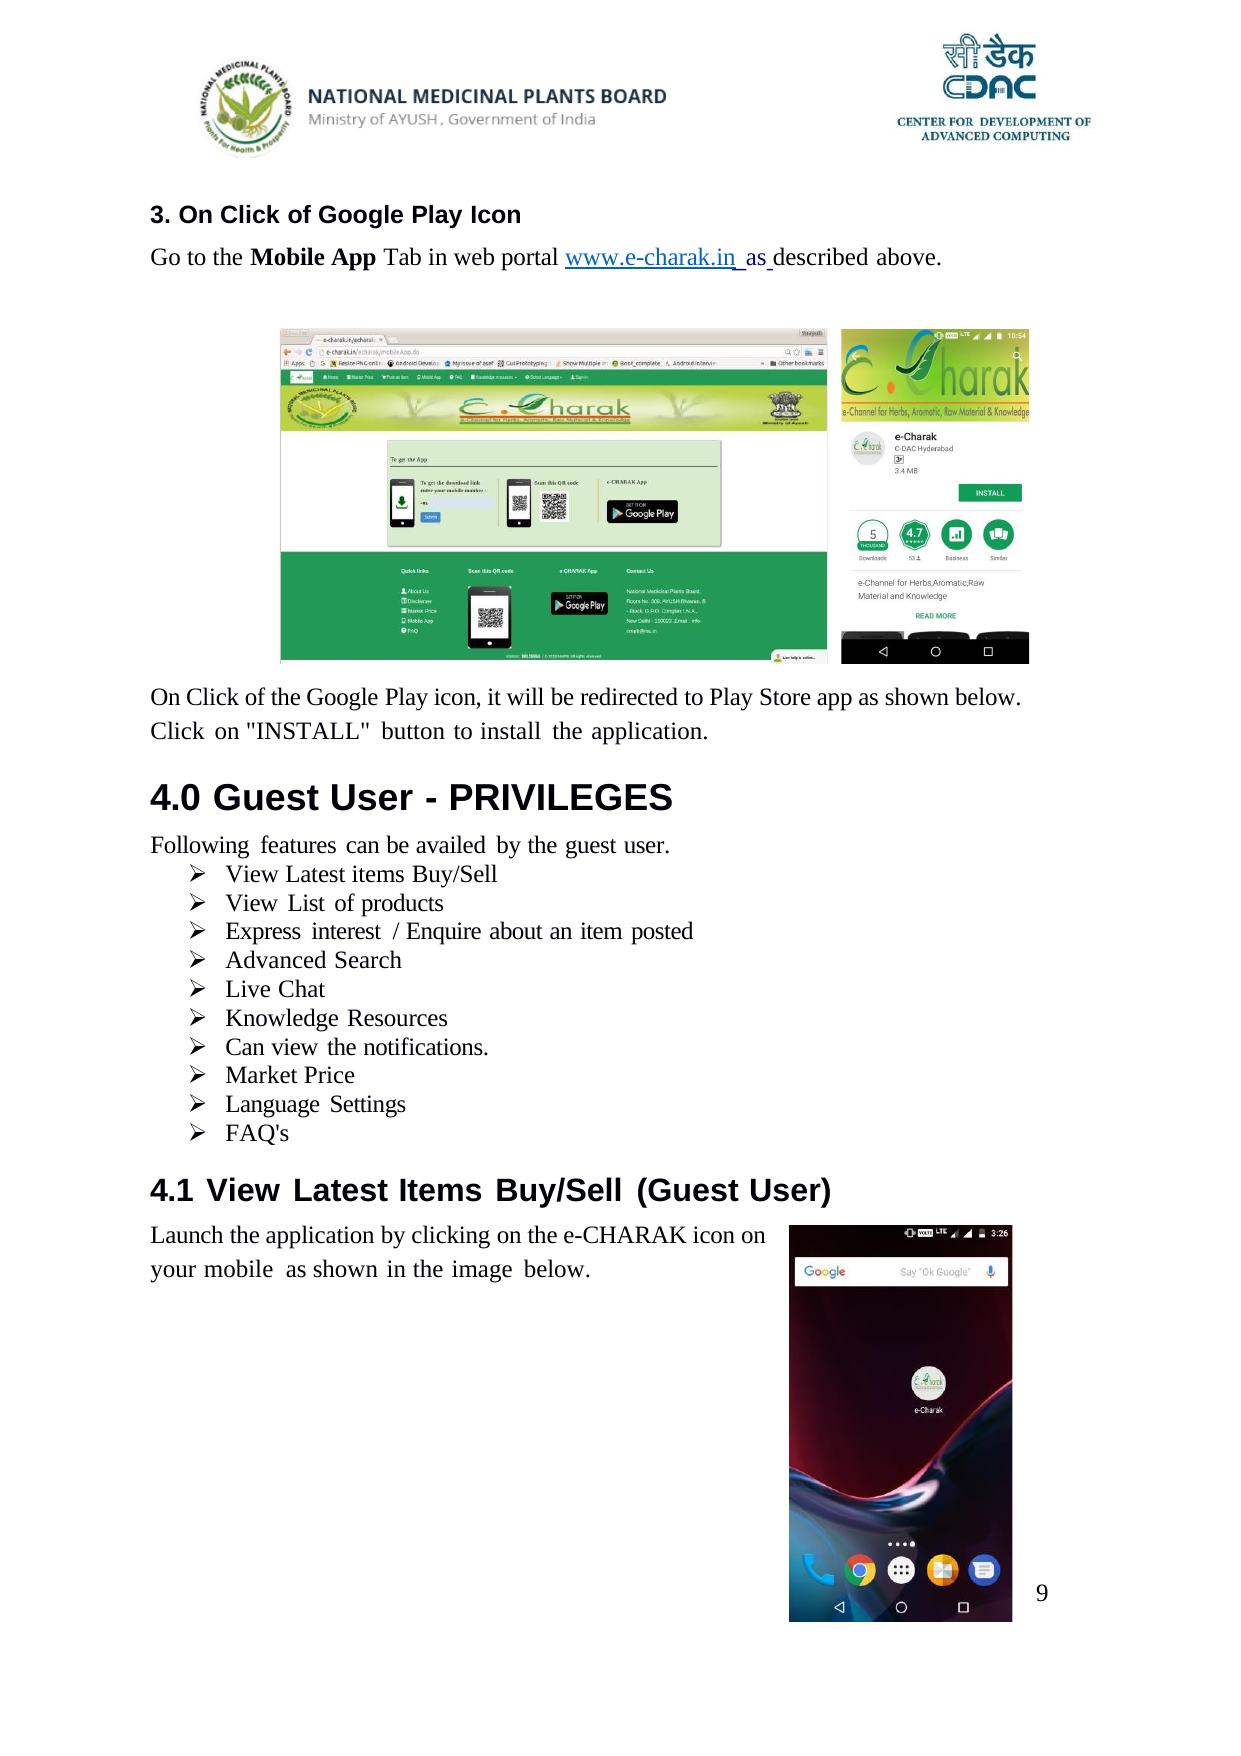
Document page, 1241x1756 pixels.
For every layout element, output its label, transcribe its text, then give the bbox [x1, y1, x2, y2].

subtitle View Latest Items Buy/Sell (Guest User) [150, 1171, 1180, 1208]
picture [279, 328, 828, 664]
picture [789, 1225, 1013, 1622]
picture [891, 26, 1097, 147]
list Live Chat [188, 974, 1180, 1003]
picture [196, 56, 667, 158]
list Advanced Search [188, 946, 1180, 974]
list FAQ's [188, 1118, 1180, 1147]
subtitle Guest User - PRIVILEGES [150, 775, 1180, 818]
list Knowledge Resources [188, 1004, 1180, 1032]
text On Click of the Google Play icon, it will be redirected to Play Store app as shown below. Click on "INSTALL" button to install the application. [150, 682, 1047, 745]
list Market Price [188, 1061, 1180, 1089]
list Can view the notifications. [188, 1032, 1180, 1061]
list Express interest / Enquire about an item posted [188, 917, 1180, 945]
list View Latest items Buy/Sell [188, 860, 1180, 889]
text Go to the Mobile App Tab in web portal www.e-charak.in as described above. [150, 242, 1180, 271]
picture [841, 329, 1030, 664]
list Language Settings [188, 1090, 1180, 1118]
list View List of products [188, 889, 1180, 917]
subtitle On Click of Google Play Icon [150, 200, 1180, 229]
text Following features can be availed by the guest user. [150, 831, 1180, 859]
text Launch the application by clicking on the e-CHARAK icon on your mobile as shown in the image below. [150, 1220, 784, 1283]
